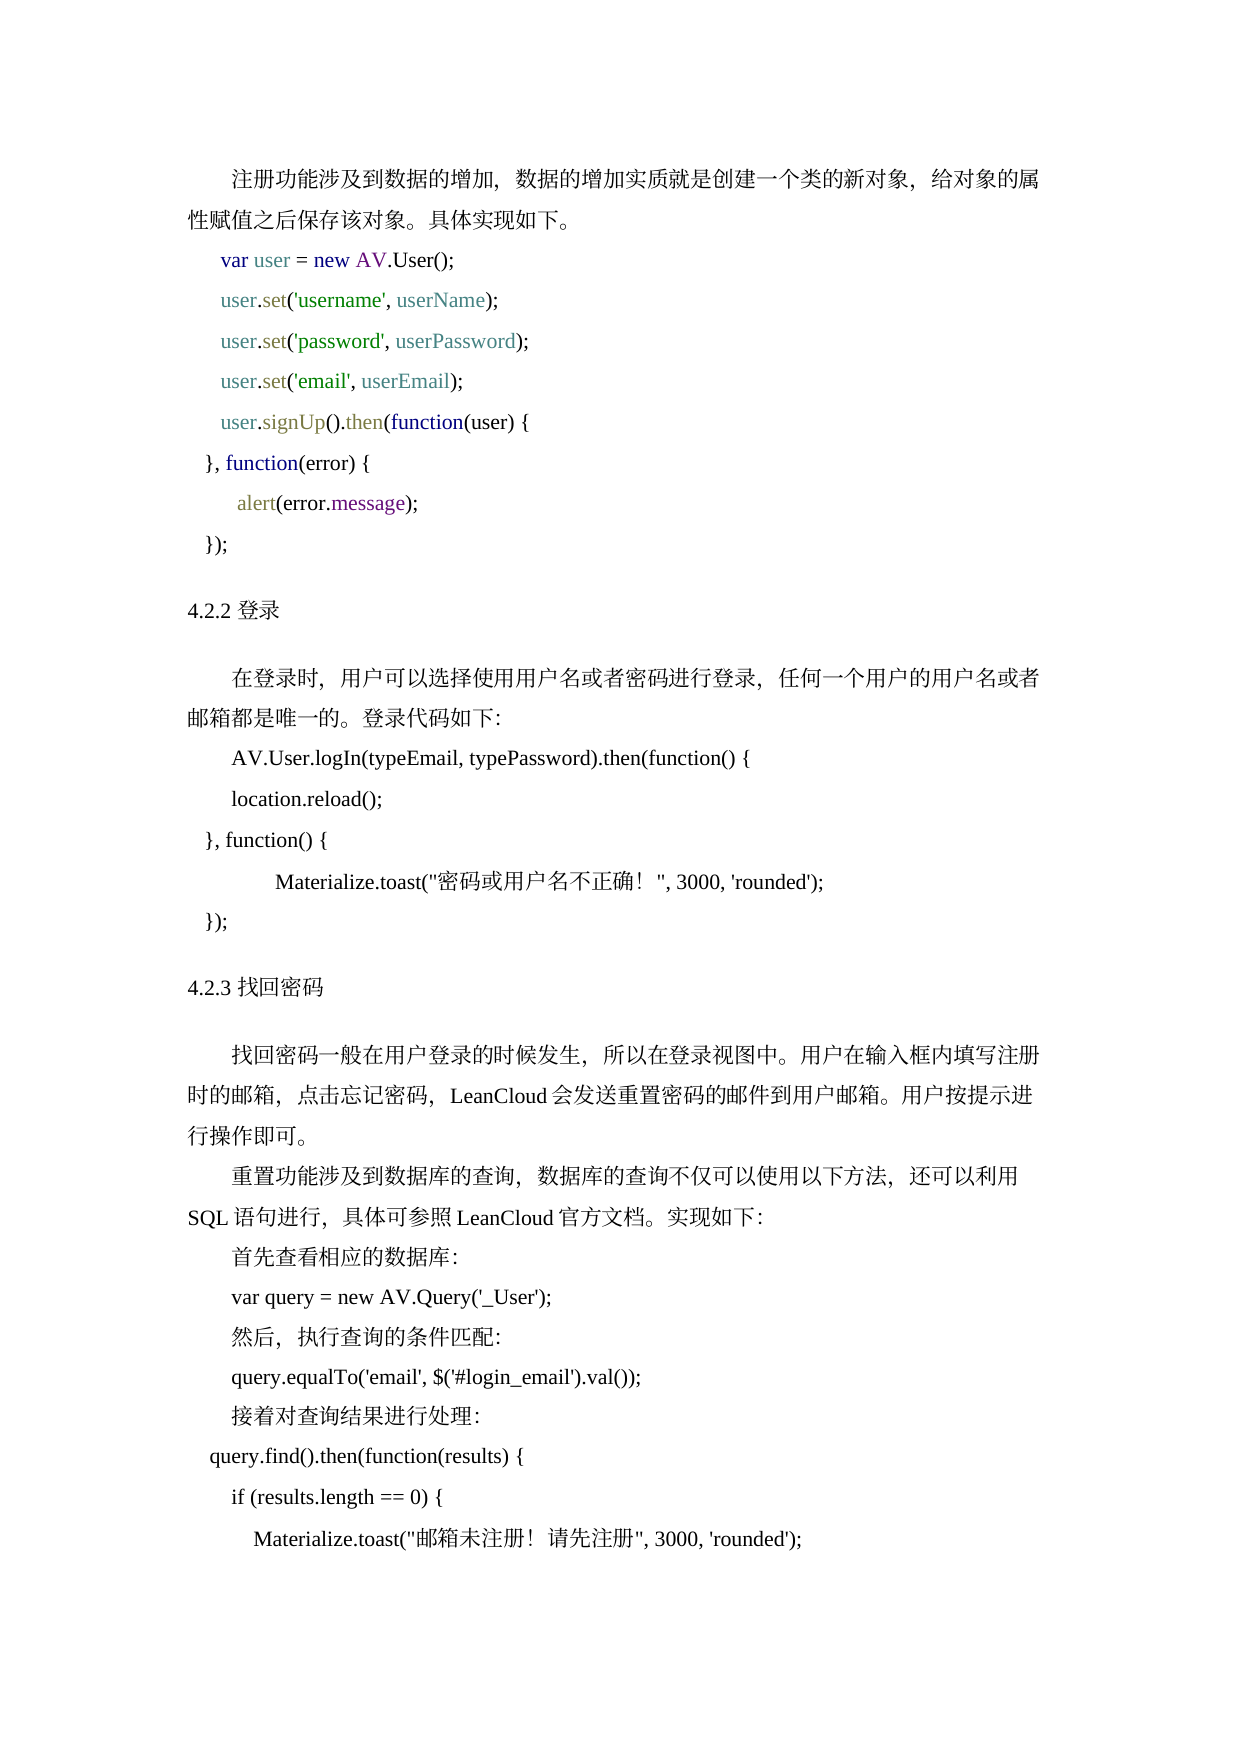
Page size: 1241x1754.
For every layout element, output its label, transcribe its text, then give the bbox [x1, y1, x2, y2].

text 首先查看相应的数据库： var query = new AV.Query('_User'); [231, 1240, 1053, 1313]
subtitle 4.2.2 登录 [187, 593, 1053, 626]
text var user = new AV.User(); user.set('username', userName); user.set('password', userPassword); user.set('email', userEmail); user.signUp().then(function(user) { }, function(error) { alert(error.message); }); [187, 243, 1053, 560]
text 在登录时，用户可以选择使用用户名或者密码进行登录，任何一个用户的用户名或者邮箱都是唯一的。登录代码如下： AV.User.logIn(typeEmail, typePassword).then(function() { location.reload(); }, function() { Materialize.toast("密码或用户名不正确！", 3000, 'rounded'); }); [187, 661, 1053, 937]
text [187, 1399, 1053, 1553]
text 找回密码一般在用户登录的时候发生，所以在登录视图中。用户在输入框内填写注册时的邮箱，点击忘记密码，LeanCloud会发送重置密码的邮件到用户邮箱。用户按提示进行操作即可。 [187, 1037, 1053, 1151]
text 然后，执行查询的条件匹配： query.equalTo('email', $('#login_email').val()); [231, 1319, 1053, 1392]
text 重置功能涉及到数据库的查询，数据库的查询不仅可以使用以下方法，还可以利用SQL语句进行，具体可参照LeanCloud官方文档。实现如下： [187, 1159, 1053, 1232]
text 注册功能涉及到数据的增加，数据的增加实质就是创建一个类的新对象，给对象的属性赋值之后保存该对象。具体实现如下。 [187, 162, 1053, 235]
subtitle 4.2.3 找回密码 [187, 970, 1053, 1003]
